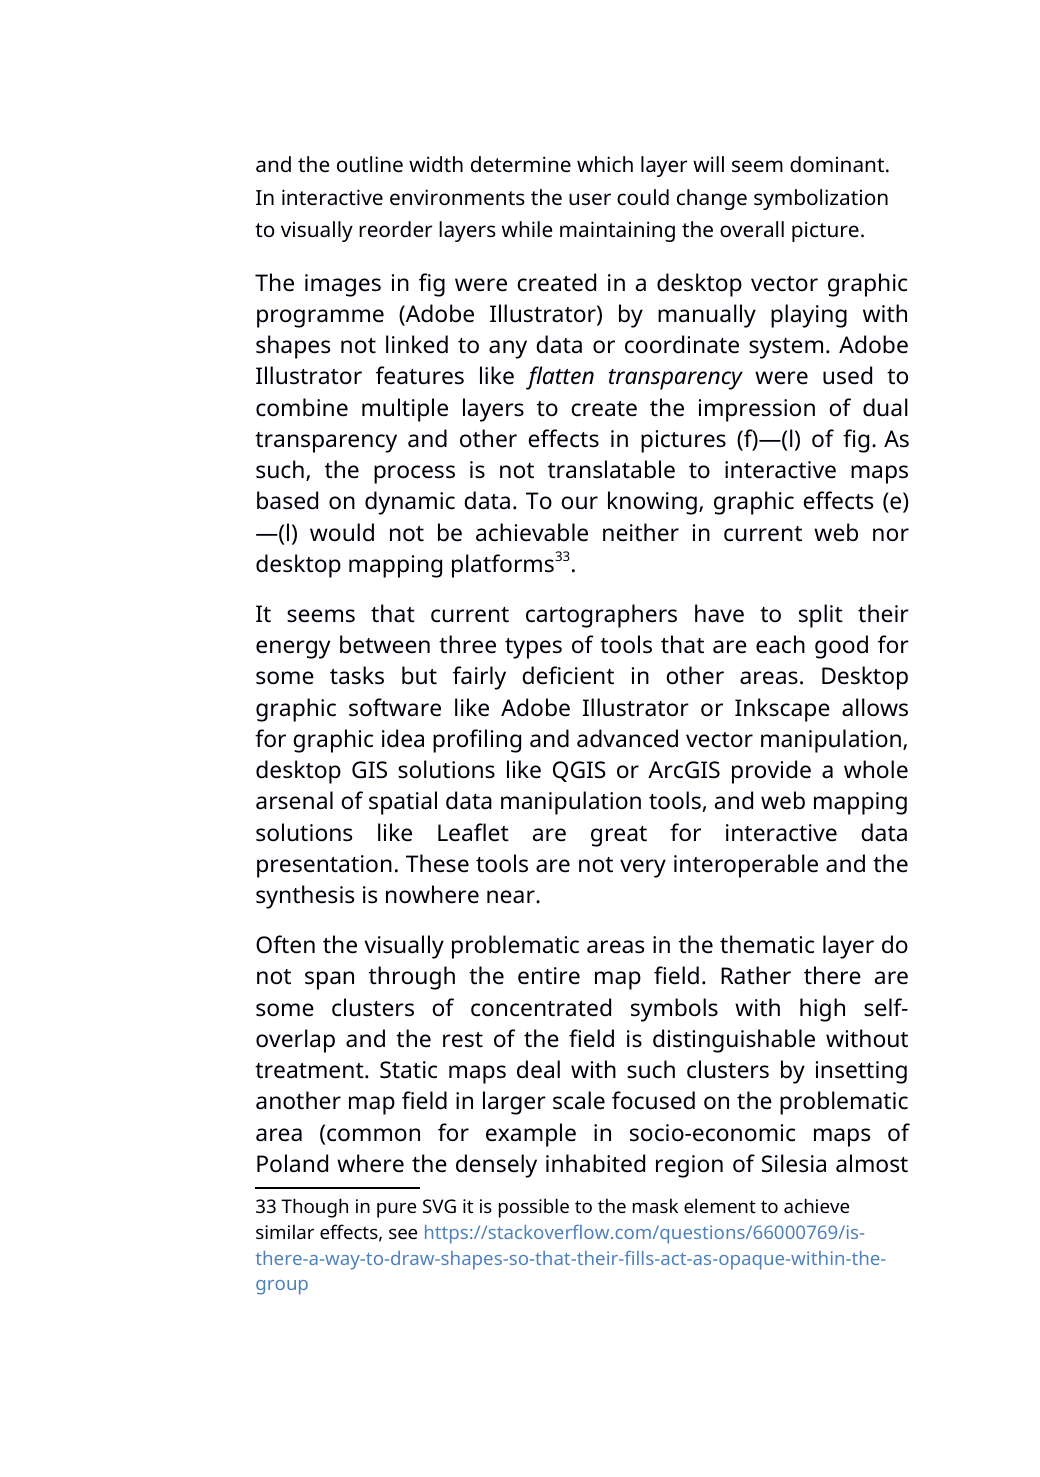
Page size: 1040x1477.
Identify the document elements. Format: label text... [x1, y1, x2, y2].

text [255, 150, 910, 244]
text It seems that current cartographers have to split their energy between three types of tools that are each good for some tasks but fairly deficient in other areas. Desktop graphic software like Adobe Illustrator or Inkscape allows for graphic idea profiling and advanced vector manipulation, desktop GIS solutions like QGIS or ArcGIS provide a whole arsenal of spatial data manipulation tools, and web mapping solutions like Leaflet are great for interactive data presentation. These tools are not very interoperable and the synthesis is nowhere near. [255, 598, 910, 910]
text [255, 929, 910, 1179]
text The images in fig were created in a desktop vector graphic programme (Adobe Illustrator) by manually playing with shapes not linked to any data or coordinate system. Adobe Illustrator features like flatten transparency were used to combine multiple layers to create the impression of dual transparency and other effects in pictures (f)—(l) of fig. As such, the process is not translatable to interactive maps based on dynamic data. To our knowing, graphic effects (e)—(l) would not be achievable neither in current web nor desktop mapping platforms. [255, 267, 910, 579]
